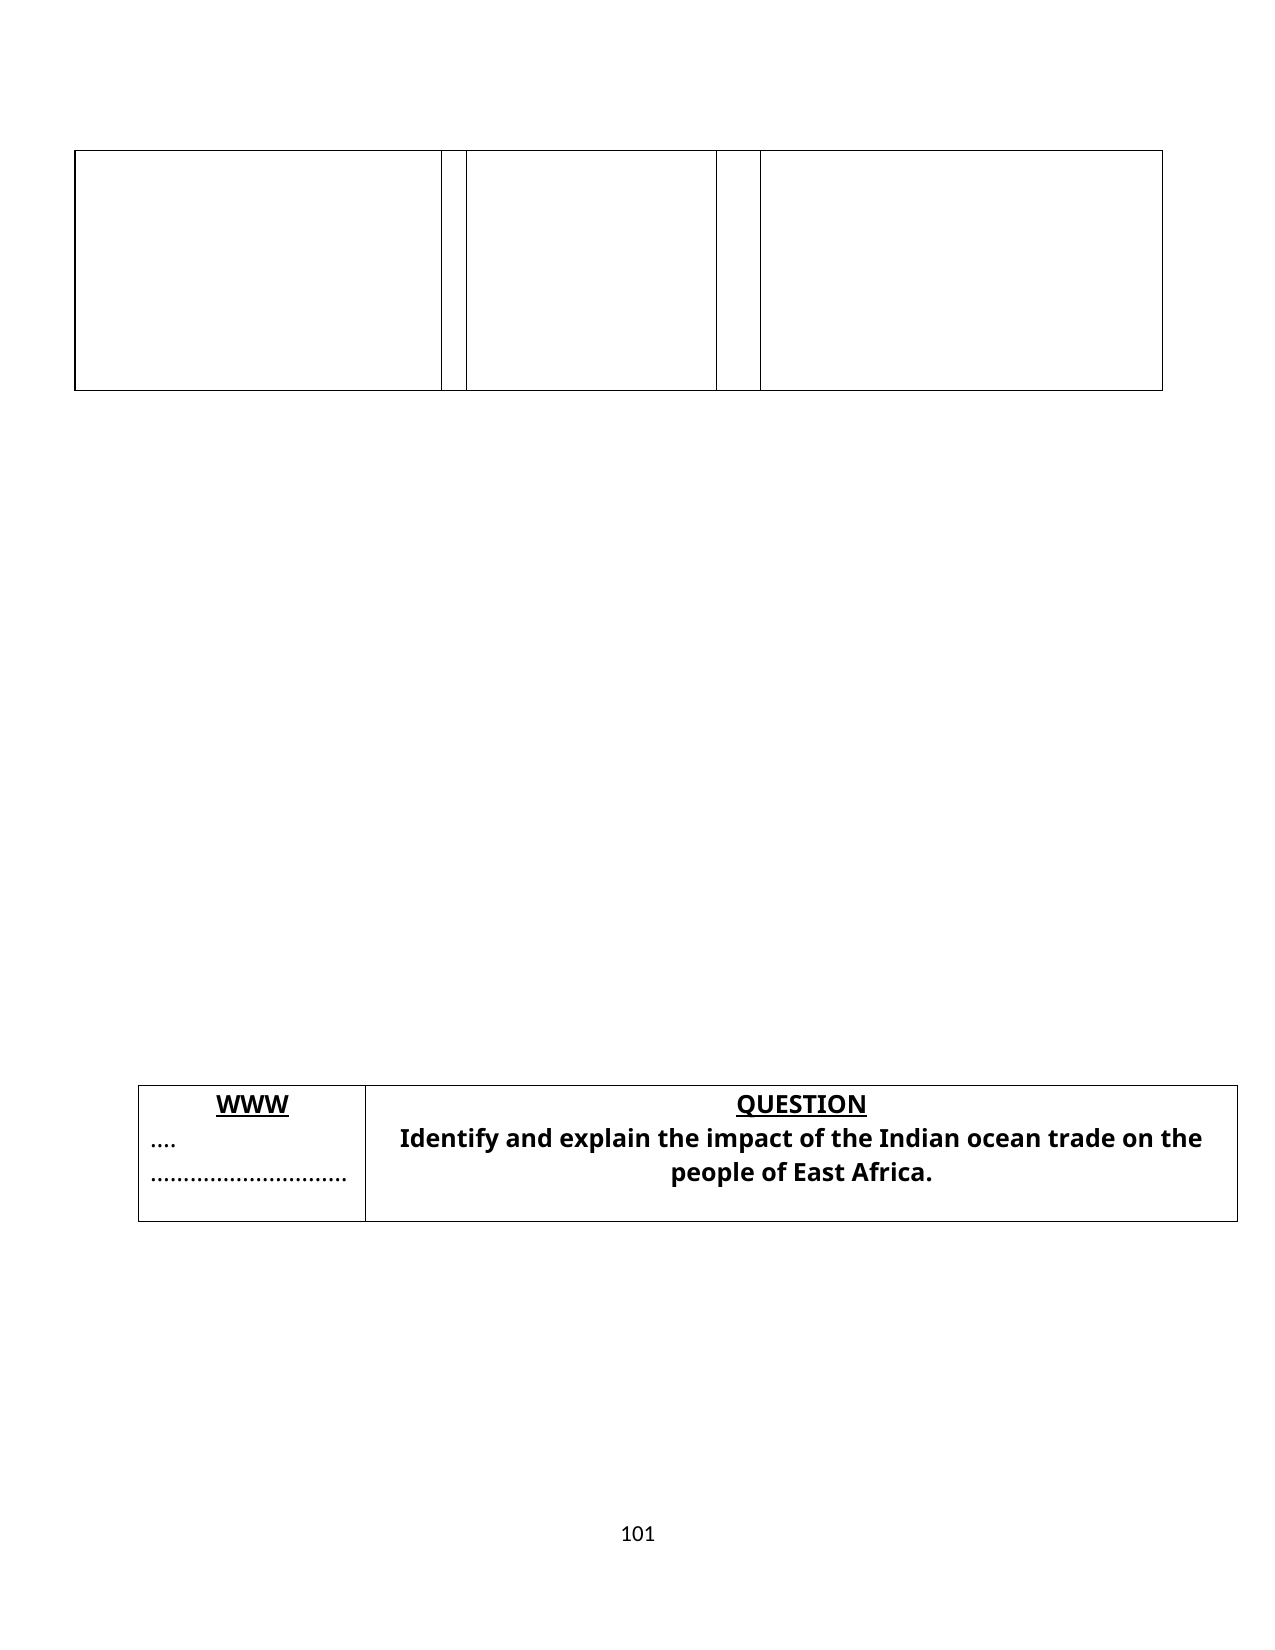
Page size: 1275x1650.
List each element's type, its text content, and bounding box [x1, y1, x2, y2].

table_header QUESTION Identify and explain the impact of the Indian ocean trade on the people of East Africa. [366, 1086, 1237, 1221]
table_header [761, 151, 1162, 389]
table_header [467, 151, 716, 389]
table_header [139, 1086, 365, 1221]
table_header [717, 151, 760, 389]
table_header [76, 151, 441, 389]
table_header [442, 151, 466, 389]
